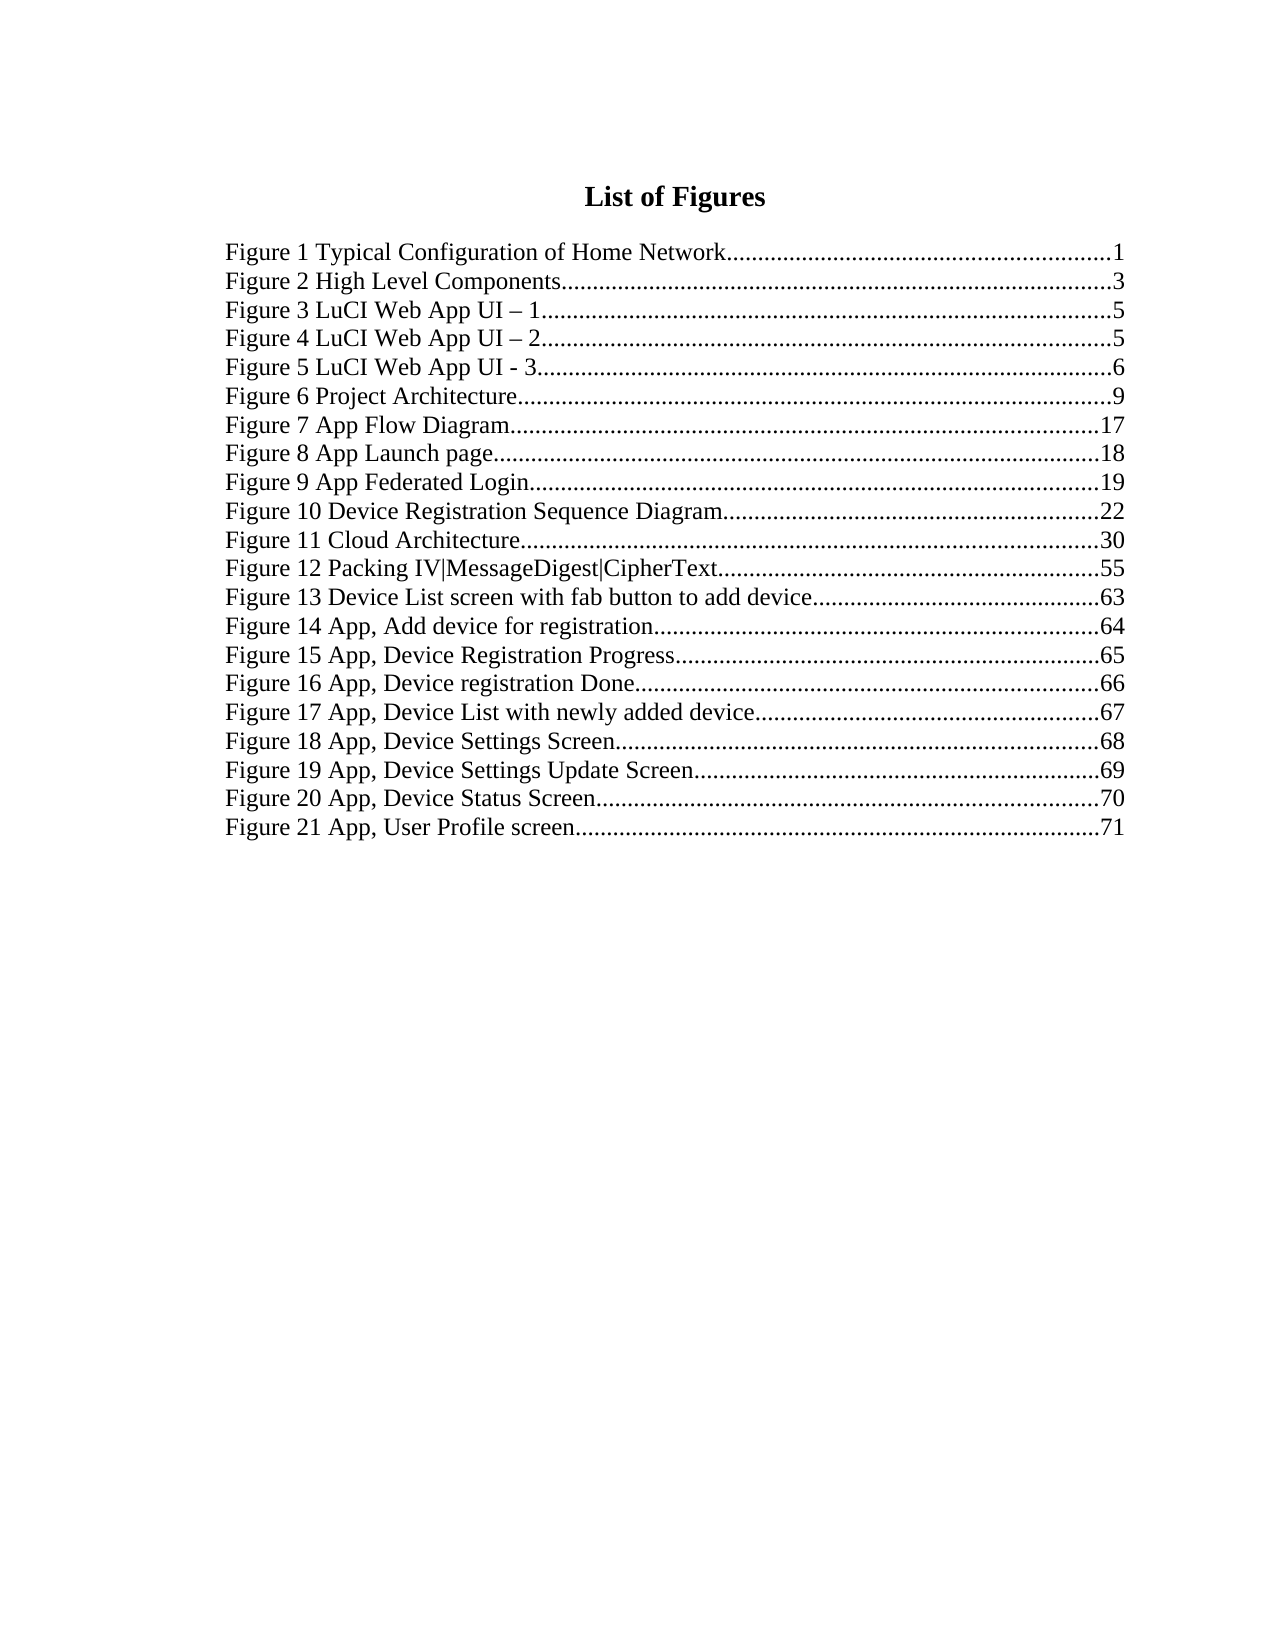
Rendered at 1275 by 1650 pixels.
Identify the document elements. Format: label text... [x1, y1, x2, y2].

text Figure 7 App Flow Diagram 17 [225, 410, 1125, 438]
text Figure 8 App Launch page 18 [225, 438, 1125, 467]
text Figure 4 LuCI Web App UI – 2 5 [225, 323, 1125, 352]
text Figure 15 App, Device Registration Progress 65 [225, 640, 1125, 668]
text Figure 10 Device Registration Sequence Diagram 22 [225, 496, 1125, 525]
text Figure 13 Device List screen with fab button to add device 63 [225, 582, 1125, 611]
text Figure 1 Typical Configuration of Home Network 1 [225, 237, 1125, 266]
text Figure 3 LuCI Web App UI – 1 5 [225, 295, 1125, 323]
text Figure 17 App, Device List with newly added device 67 [225, 697, 1125, 726]
text Figure 18 App, Device Settings Screen 68 [225, 726, 1125, 755]
text Figure 16 App, Device registration Done 66 [225, 668, 1125, 697]
text List of Figures [225, 179, 1125, 212]
text Figure 5 LuCI Web App UI - 3 6 [225, 352, 1125, 381]
text Figure 20 App, Device Status Screen 70 [225, 783, 1125, 812]
text Figure 12 Packing IV|MessageDigest|CipherText 55 [225, 553, 1125, 582]
text Figure 14 App, Add device for registration 64 [225, 611, 1125, 640]
text Figure 9 App Federated Login 19 [225, 467, 1125, 496]
text Figure 21 App, User Profile screen 71 [225, 812, 1125, 841]
text Figure 6 Project Architecture 9 [225, 381, 1125, 410]
text Figure 19 App, Device Settings Update Screen 69 [225, 755, 1125, 783]
text Figure 11 Cloud Architecture 30 [225, 525, 1125, 553]
text Figure 2 High Level Components 3 [225, 266, 1125, 295]
